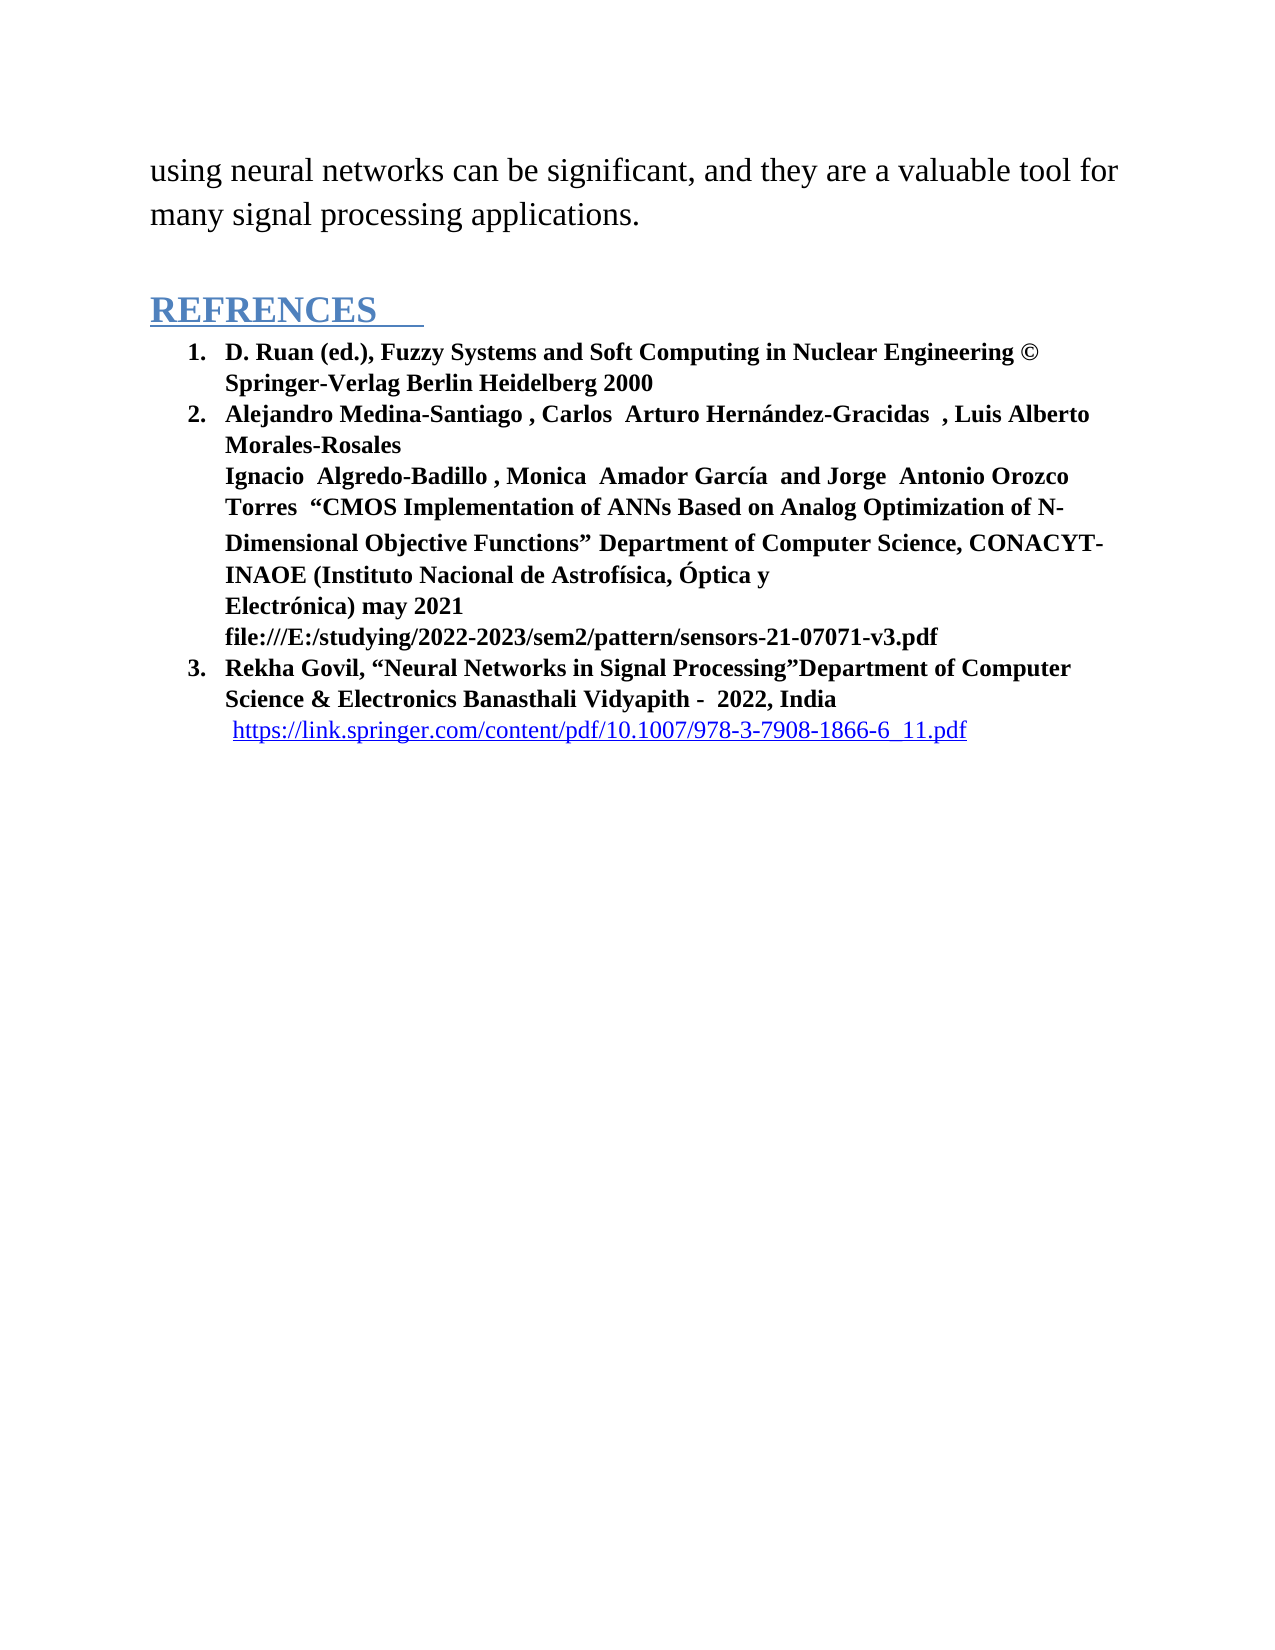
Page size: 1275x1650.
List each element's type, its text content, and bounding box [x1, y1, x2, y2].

list file:///E:/studying/2022-2023/sem2/pattern/sensors-21-07071-v3.pdf [225, 622, 1125, 651]
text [150, 150, 1125, 232]
list https://link.springer.com/content/pdf/10.1007/978-3-7908-1866-6_11.pdf [225, 715, 1125, 744]
list D. Ruan (ed.), Fuzzy Systems and Soft Computing in Nuclear Engineering © Springer-Verlag Berlin Heidelberg 2000 [187, 337, 1125, 397]
list Ignacio Algredo-Badillo , Monica Amador García and Jorge Antonio Orozco Torres “CMOS Implementation of ANNs Based on Analog Optimization of N-Dimensional Objective Functions” Department of Computer Science, CONACYT-INAOE (Instituto Nacional de Astrofísica, Óptica y [225, 461, 1125, 588]
list Alejandro Medina-Santiago , Carlos Arturo Hernández-Gracidas , Luis Alberto Morales-Rosales [187, 399, 1125, 459]
list Rekha Govil, “Neural Networks in Signal Processing”Department of Computer Science & Electronics Banasthali Vidyapith - 2022, India [187, 653, 1125, 713]
list Electrónica) may 2021 [225, 591, 1125, 619]
text REFRENCES [150, 288, 1125, 331]
